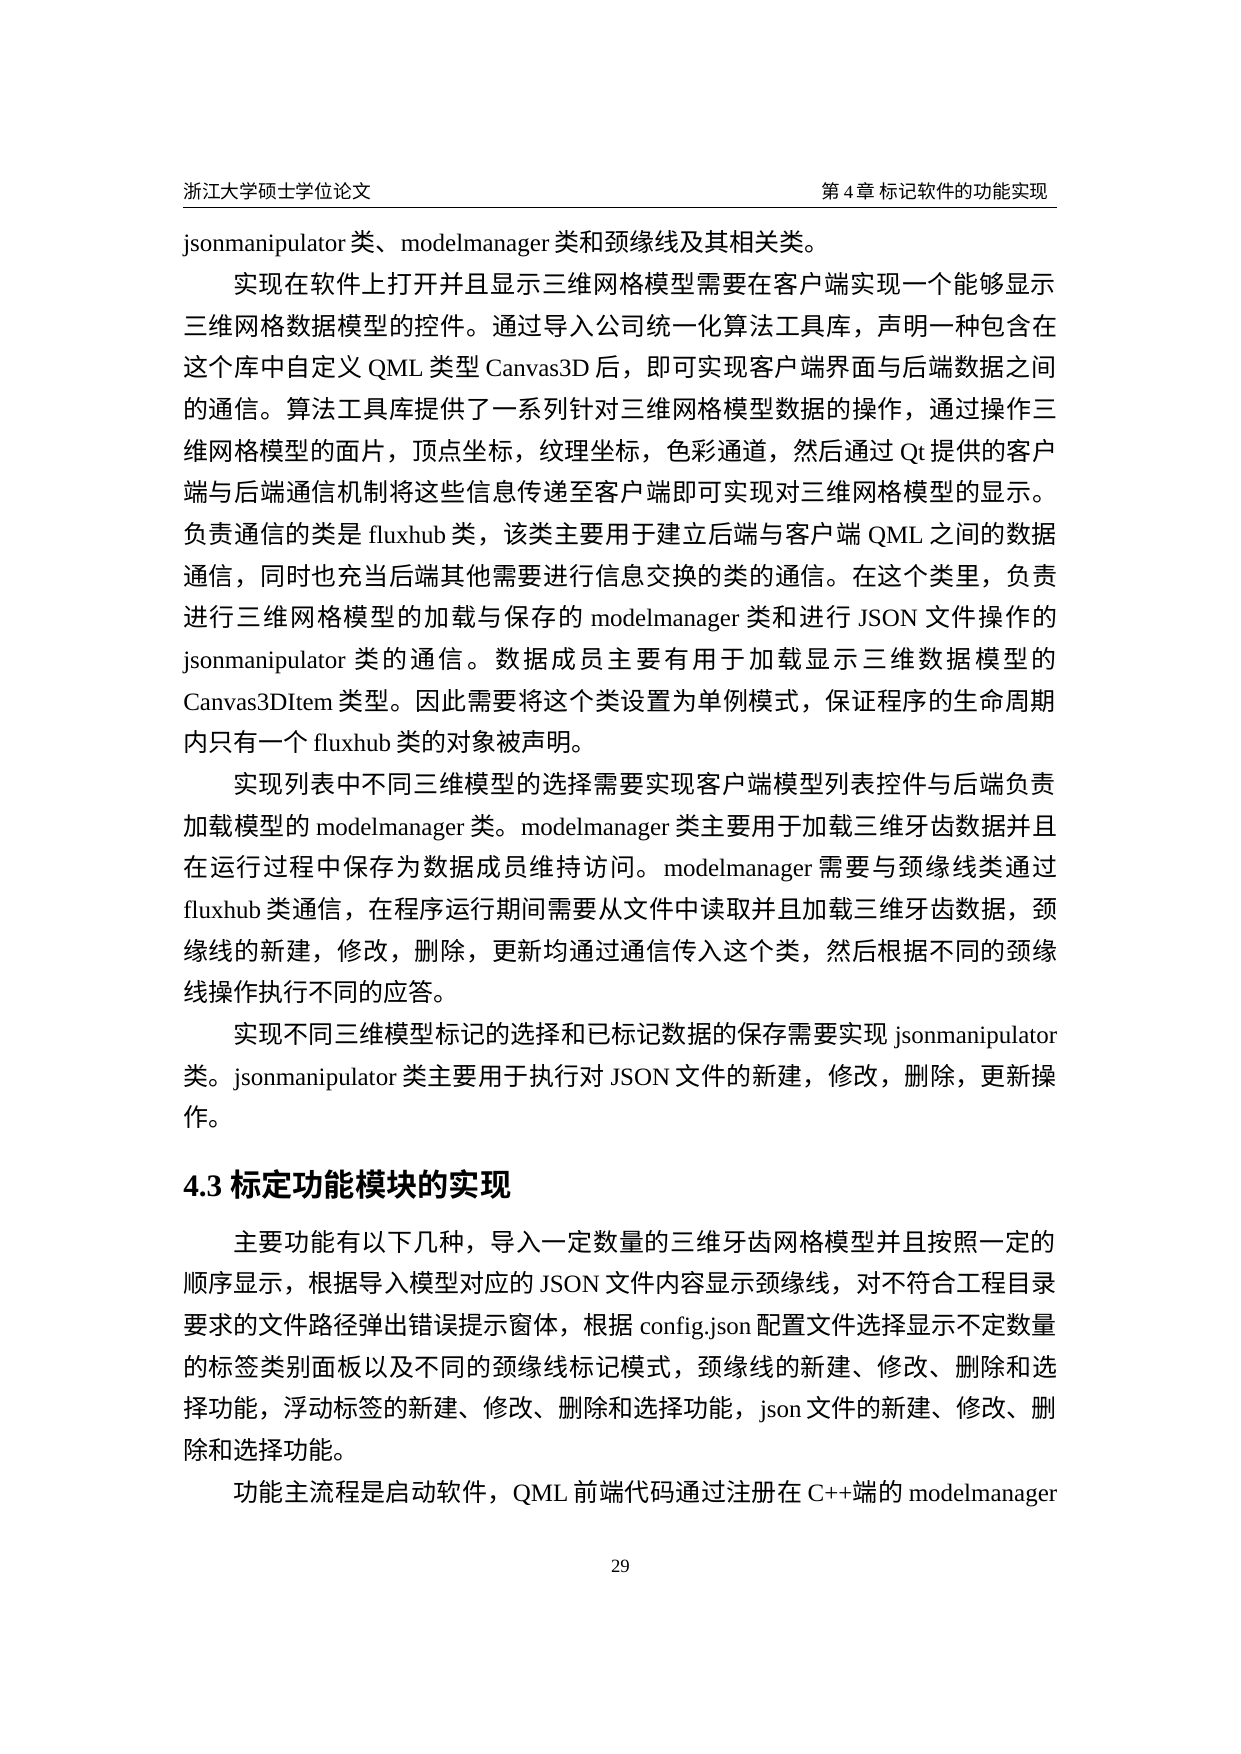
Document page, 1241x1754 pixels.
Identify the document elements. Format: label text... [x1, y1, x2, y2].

text 实现列表中不同三维模型的选择需要实现客户端模型列表控件与后端负责加载模型的modelmanager类。modelmanager类主要用于加载三维牙齿数据并且在运行过程中保存为数据成员维持访问。modelmanager需要与颈缘线类通过fluxhub类通信，在程序运行期间需要从文件中读取并且加载三维牙齿数据，颈缘线的新建，修改，删除，更新均通过通信传入这个类，然后根据不同的颈缘线操作执行不同的应答。 [183, 760, 1057, 1010]
subtitle 标定功能模块的实现 [183, 1160, 1057, 1205]
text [183, 1468, 1057, 1509]
text 实现不同三维模型标记的选择和已标记数据的保存需要实现jsonmanipulator类。jsonmanipulator类主要用于执行对JSON文件的新建，修改，删除，更新操作。 [183, 1010, 1057, 1135]
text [183, 218, 1057, 260]
text 实现在软件上打开并且显示三维网格模型需要在客户端实现一个能够显示三维网格数据模型的控件。通过导入公司统一化算法工具库，声明一种包含在这个库中自定义QML类型Canvas3D后，即可实现客户端界面与后端数据之间的通信。算法工具库提供了一系列针对三维网格模型数据的操作，通过操作三维网格模型的面片，顶点坐标，纹理坐标，色彩通道，然后通过Qt提供的客户端与后端通信机制将这些信息传递至客户端即可实现对三维网格模型的显示。负责通信的类是fluxhub类，该类主要用于建立后端与客户端QML之间的数据通信，同时也充当后端其他需要进行信息交换的类的通信。在这个类里，负责进行三维网格模型的加载与保存的modelmanager类和进行JSON文件操作的jsonmanipulator类的通信。数据成员主要有用于加载显示三维数据模型的Canvas3DItem类型。因此需要将这个类设置为单例模式，保证程序的生命周期内只有一个fluxhub类的对象被声明。 [183, 260, 1057, 760]
text 主要功能有以下几种，导入一定数量的三维牙齿网格模型并且按照一定的顺序显示，根据导入模型对应的JSON文件内容显示颈缘线，对不符合工程目录要求的文件路径弹出错误提示窗体，根据config.json配置文件选择显示不定数量的标签类别面板以及不同的颈缘线标记模式，颈缘线的新建、修改、删除和选择功能，浮动标签的新建、修改、删除和选择功能，json文件的新建、修改、删除和选择功能。 [183, 1218, 1057, 1468]
